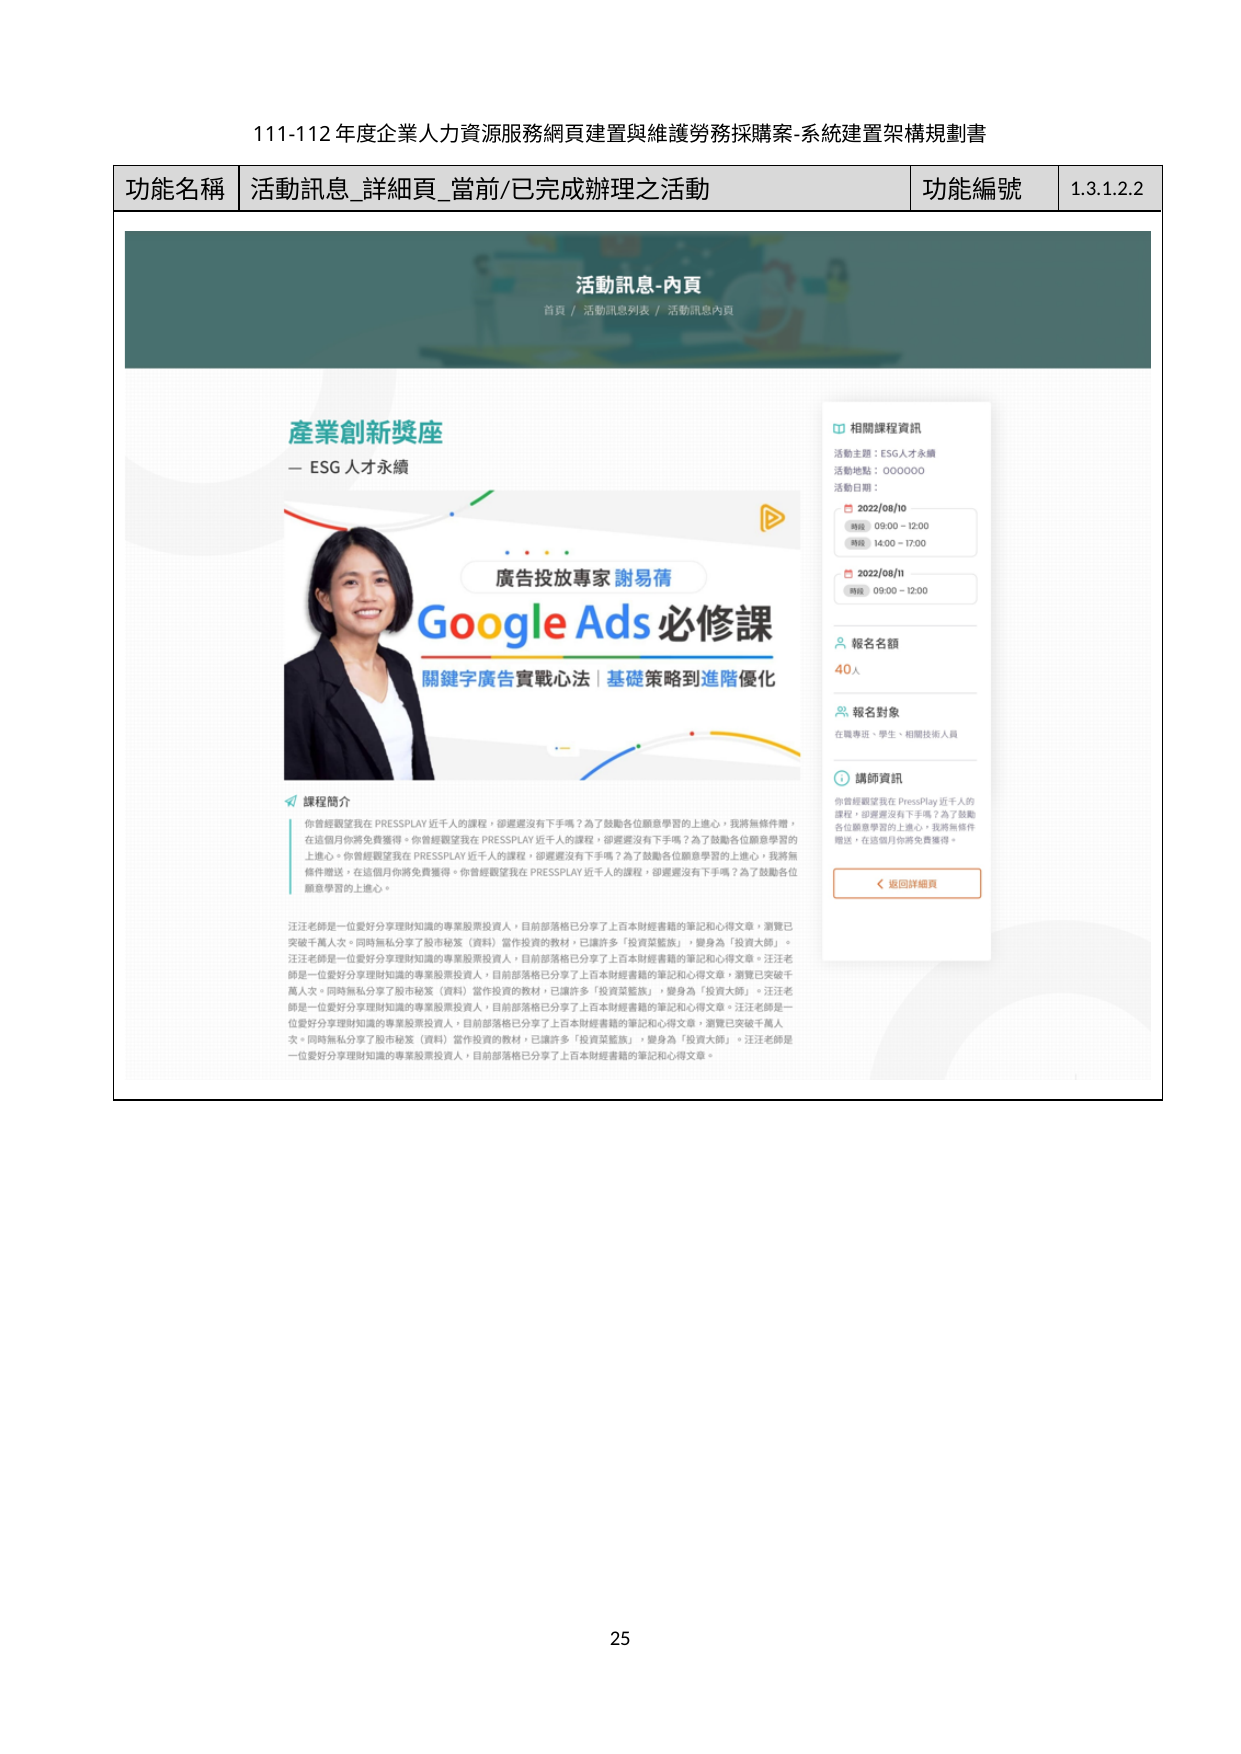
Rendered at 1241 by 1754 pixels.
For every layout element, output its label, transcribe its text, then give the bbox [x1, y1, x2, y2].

table_header 功能編號 [911, 166, 1058, 210]
table_header 活動訊息_詳細頁_當前/已完成辦理之活動 [240, 166, 910, 210]
table_cell 路徑：首頁 > 活動訊息 > 已完成辦理之活動 > 點擊活動圖片 可查看已完成辦理之活動詳細內容、標題、主題、地點、日期、時段、簡介、名額、對象、講師資訊。 欄位說明： (1).返回： 格式：按鈕。 點擊可返回上一頁。 雛型畫面(內容皆為示意畫面)： [114, 210, 1162, 1099]
table_header 1.3.1.2.2 [1059, 166, 1162, 210]
table_header 功能名稱 [114, 166, 238, 210]
picture [124, 231, 1151, 1080]
